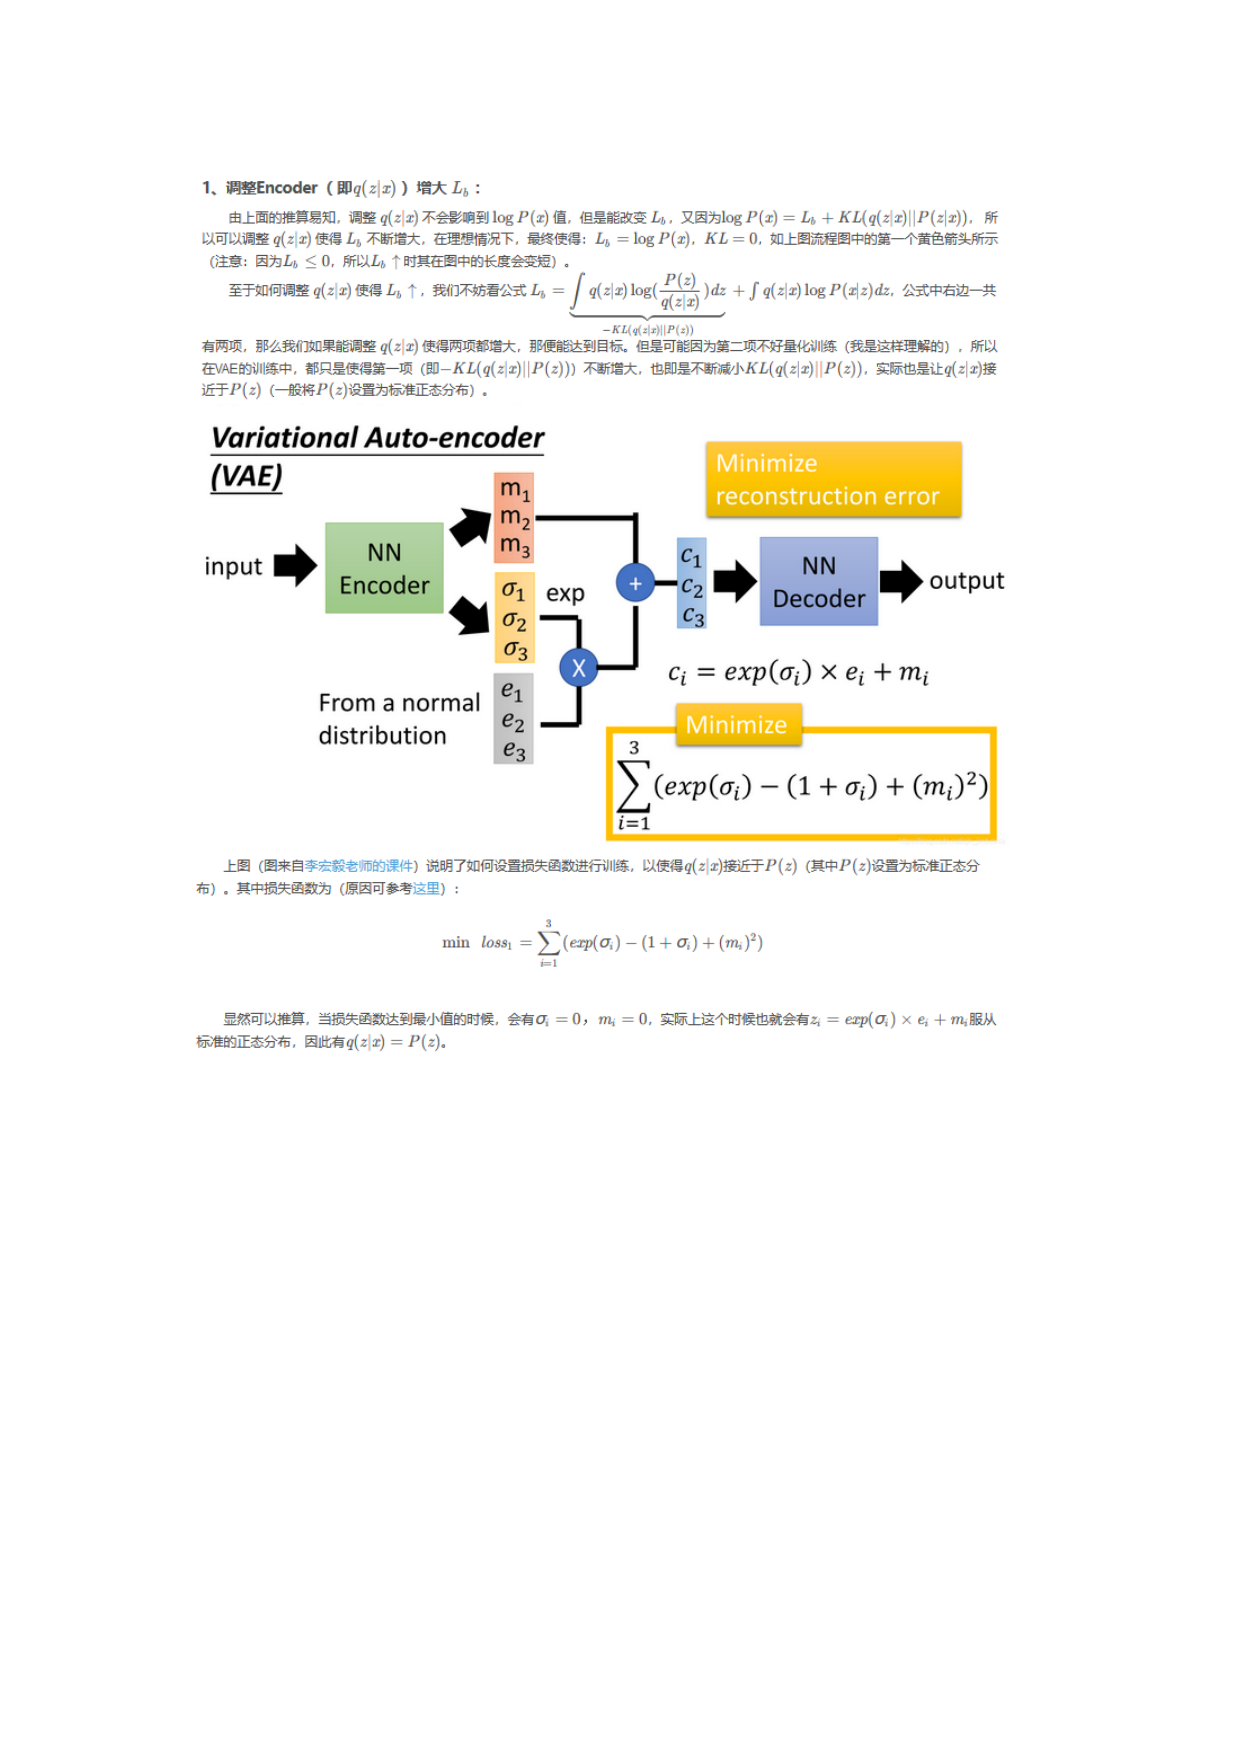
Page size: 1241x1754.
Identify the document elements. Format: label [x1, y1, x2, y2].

picture [187, 422, 1013, 1058]
picture [187, 162, 1013, 406]
